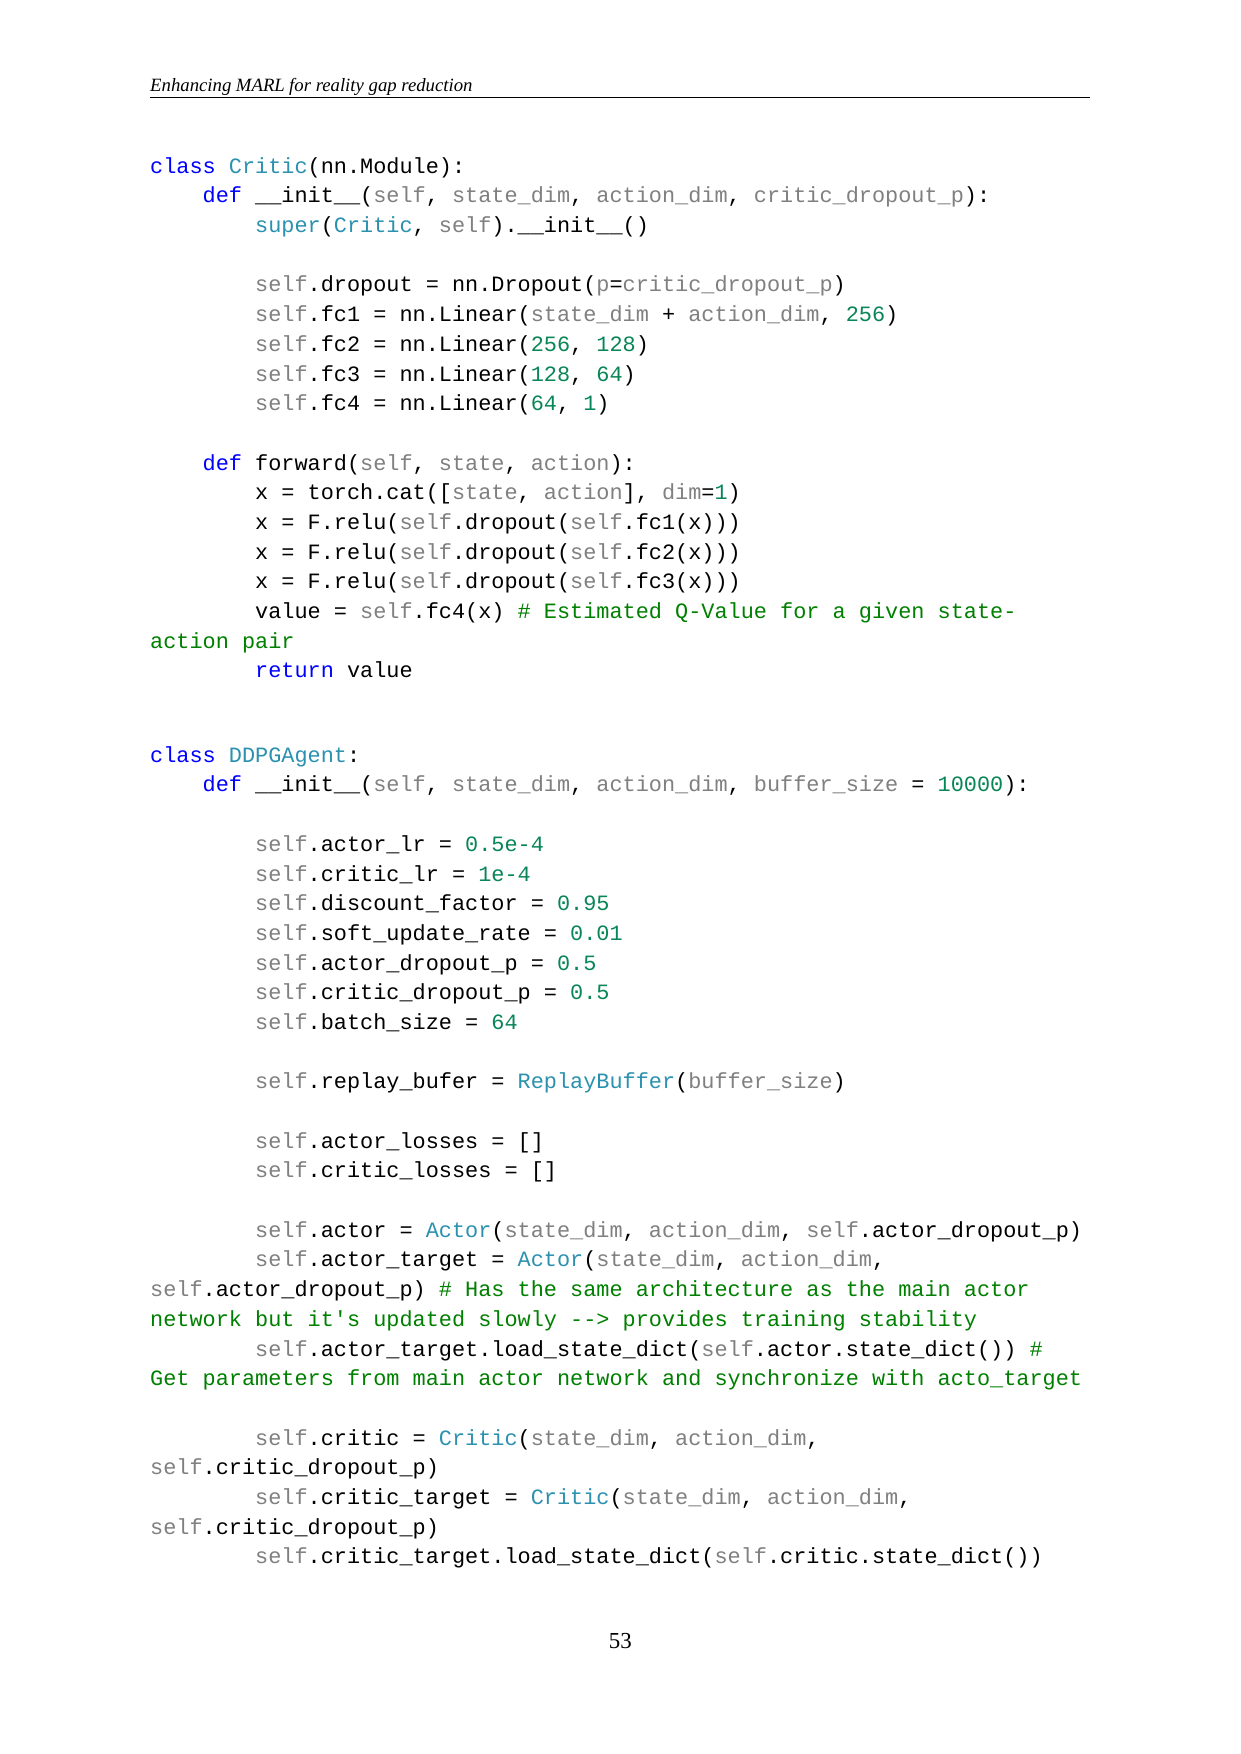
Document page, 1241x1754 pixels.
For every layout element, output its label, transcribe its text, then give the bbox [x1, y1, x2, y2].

text value = self.fc4(x) # Estimated Q-Value for a given state-action pair [150, 595, 1090, 655]
text class Critic(nn.Module): [150, 150, 1090, 180]
text self.actor = Actor(state_dim, action_dim, self.actor_dropout_p) [150, 1214, 1090, 1244]
text def __init__(self, state_dim, action_dim, critic_dropout_p): [150, 180, 1090, 209]
text self.batch_size = 64 [150, 1006, 1090, 1036]
text self.critic_losses = [] [150, 1155, 1090, 1184]
text super(Critic, self).__init__() [150, 209, 1090, 239]
text self.actor_dropout_p = 0.5 [150, 947, 1090, 977]
text x = F.relu(self.dropout(self.fc1(x))) [150, 506, 1090, 536]
text class DDPGAgent: [150, 739, 1090, 769]
text def __init__(self, state_dim, action_dim, buffer_size = 10000): [150, 769, 1090, 798]
text self.dropout = nn.Dropout(p=critic_dropout_p) [150, 269, 1090, 298]
text self.discount_factor = 0.95 [150, 887, 1090, 917]
text def forward(self, state, action): [150, 447, 1090, 477]
text self.critic_target = Critic(state_dim, action_dim, self.critic_dropout_p) [150, 1481, 1090, 1541]
text self.fc1 = nn.Linear(state_dim + action_dim, 256) [150, 298, 1090, 328]
text self.fc2 = nn.Linear(256, 128) [150, 328, 1090, 358]
text self.critic_lr = 1e-4 [150, 858, 1090, 887]
text x = torch.cat([state, action], dim=1) [150, 477, 1090, 506]
text self.critic_target.load_state_dict(self.critic.state_dict()) [150, 1541, 1090, 1570]
text return value [150, 655, 1090, 684]
text self.actor_lr = 0.5e-4 [150, 828, 1090, 858]
text self.fc4 = nn.Linear(64, 1) [150, 387, 1090, 417]
text self.actor_target = Actor(state_dim, action_dim, self.actor_dropout_p) # Has the same architecture as the main actor network but it's updated slowly --> provides training stability [150, 1244, 1090, 1333]
text self.actor_target.load_state_dict(self.actor.state_dict()) # Get parameters from main actor network and synchronize with acto_target [150, 1333, 1090, 1392]
text x = F.relu(self.dropout(self.fc3(x))) [150, 566, 1090, 595]
text self.critic = Critic(state_dim, action_dim, self.critic_dropout_p) [150, 1422, 1090, 1481]
text self.replay_bufer = ReplayBuffer(buffer_size) [150, 1066, 1090, 1095]
text self.critic_dropout_p = 0.5 [150, 977, 1090, 1006]
text self.actor_losses = [] [150, 1125, 1090, 1155]
text x = F.relu(self.dropout(self.fc2(x))) [150, 536, 1090, 566]
text self.fc3 = nn.Linear(128, 64) [150, 358, 1090, 387]
text self.soft_update_rate = 0.01 [150, 917, 1090, 947]
